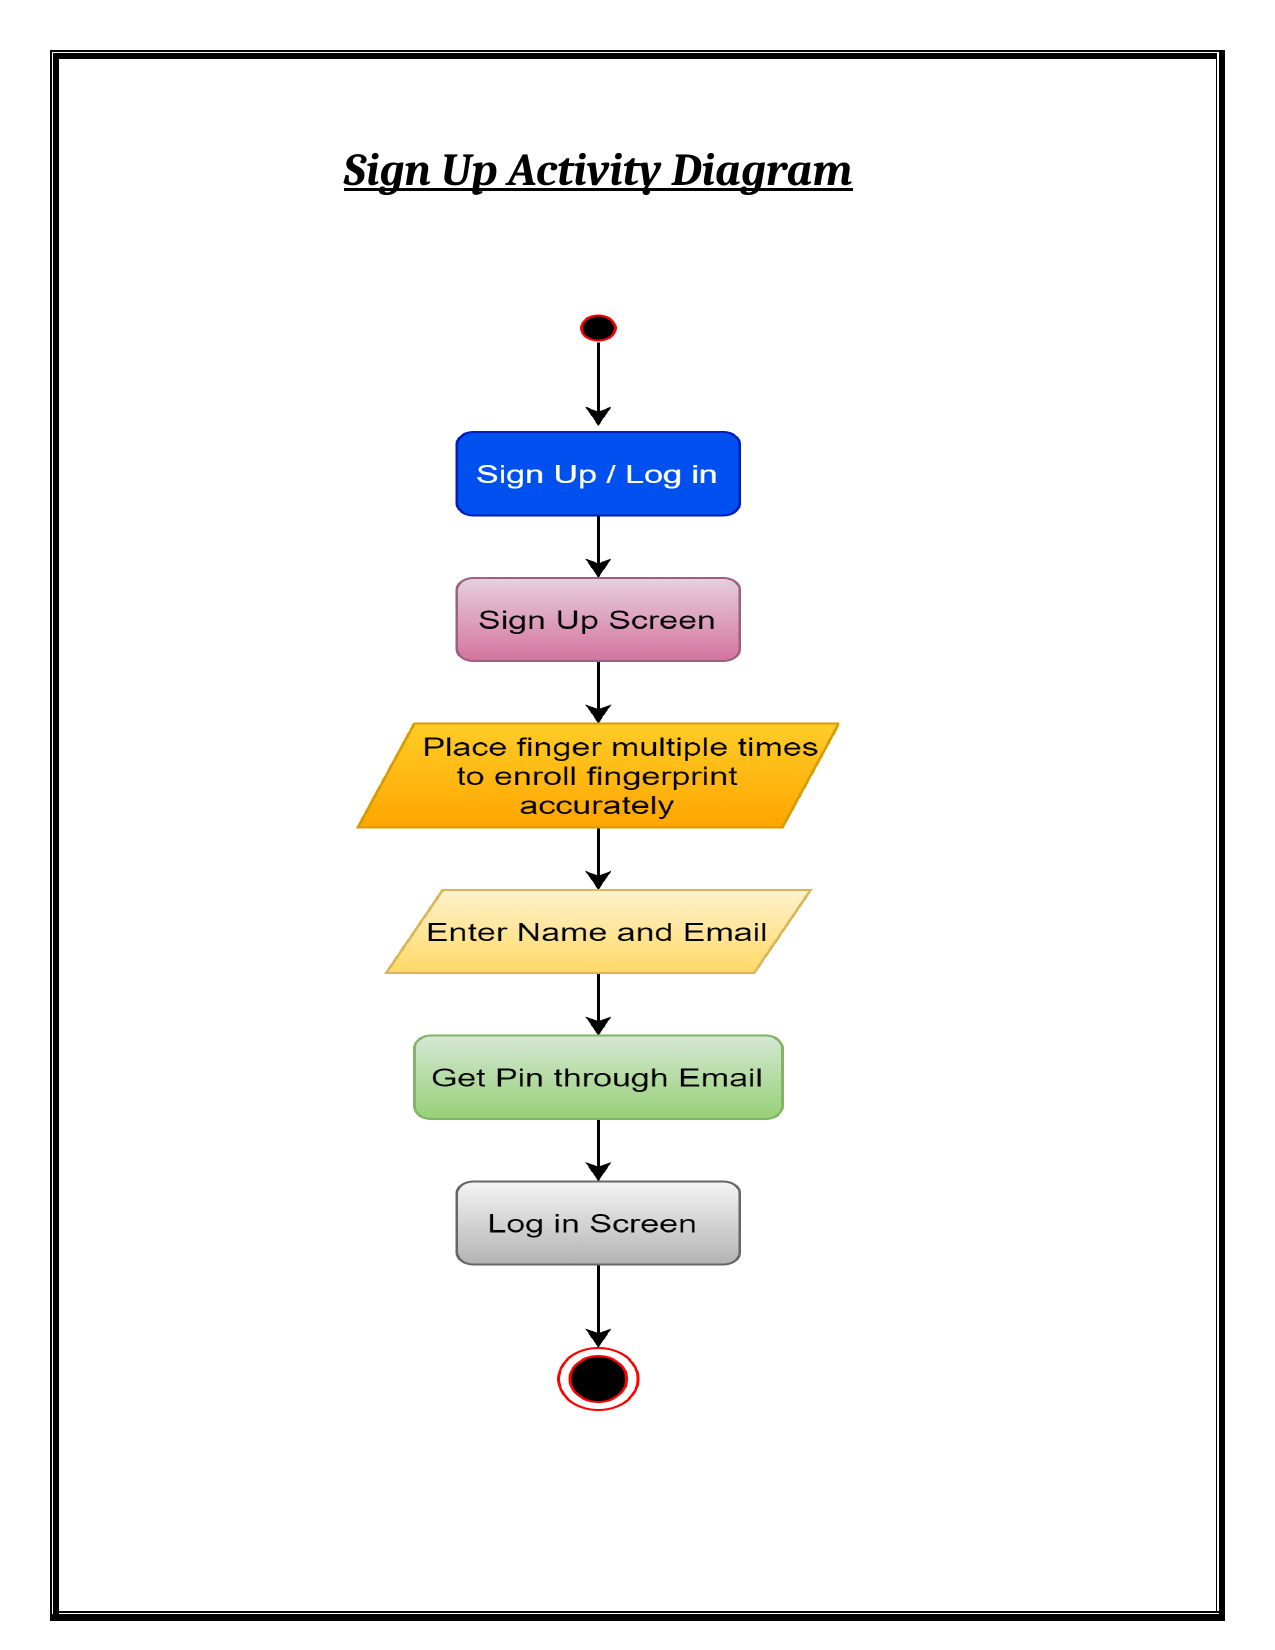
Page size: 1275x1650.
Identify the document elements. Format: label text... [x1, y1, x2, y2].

picture [356, 306, 840, 1411]
text Sign Up Activity Diagram [100, 144, 1096, 196]
